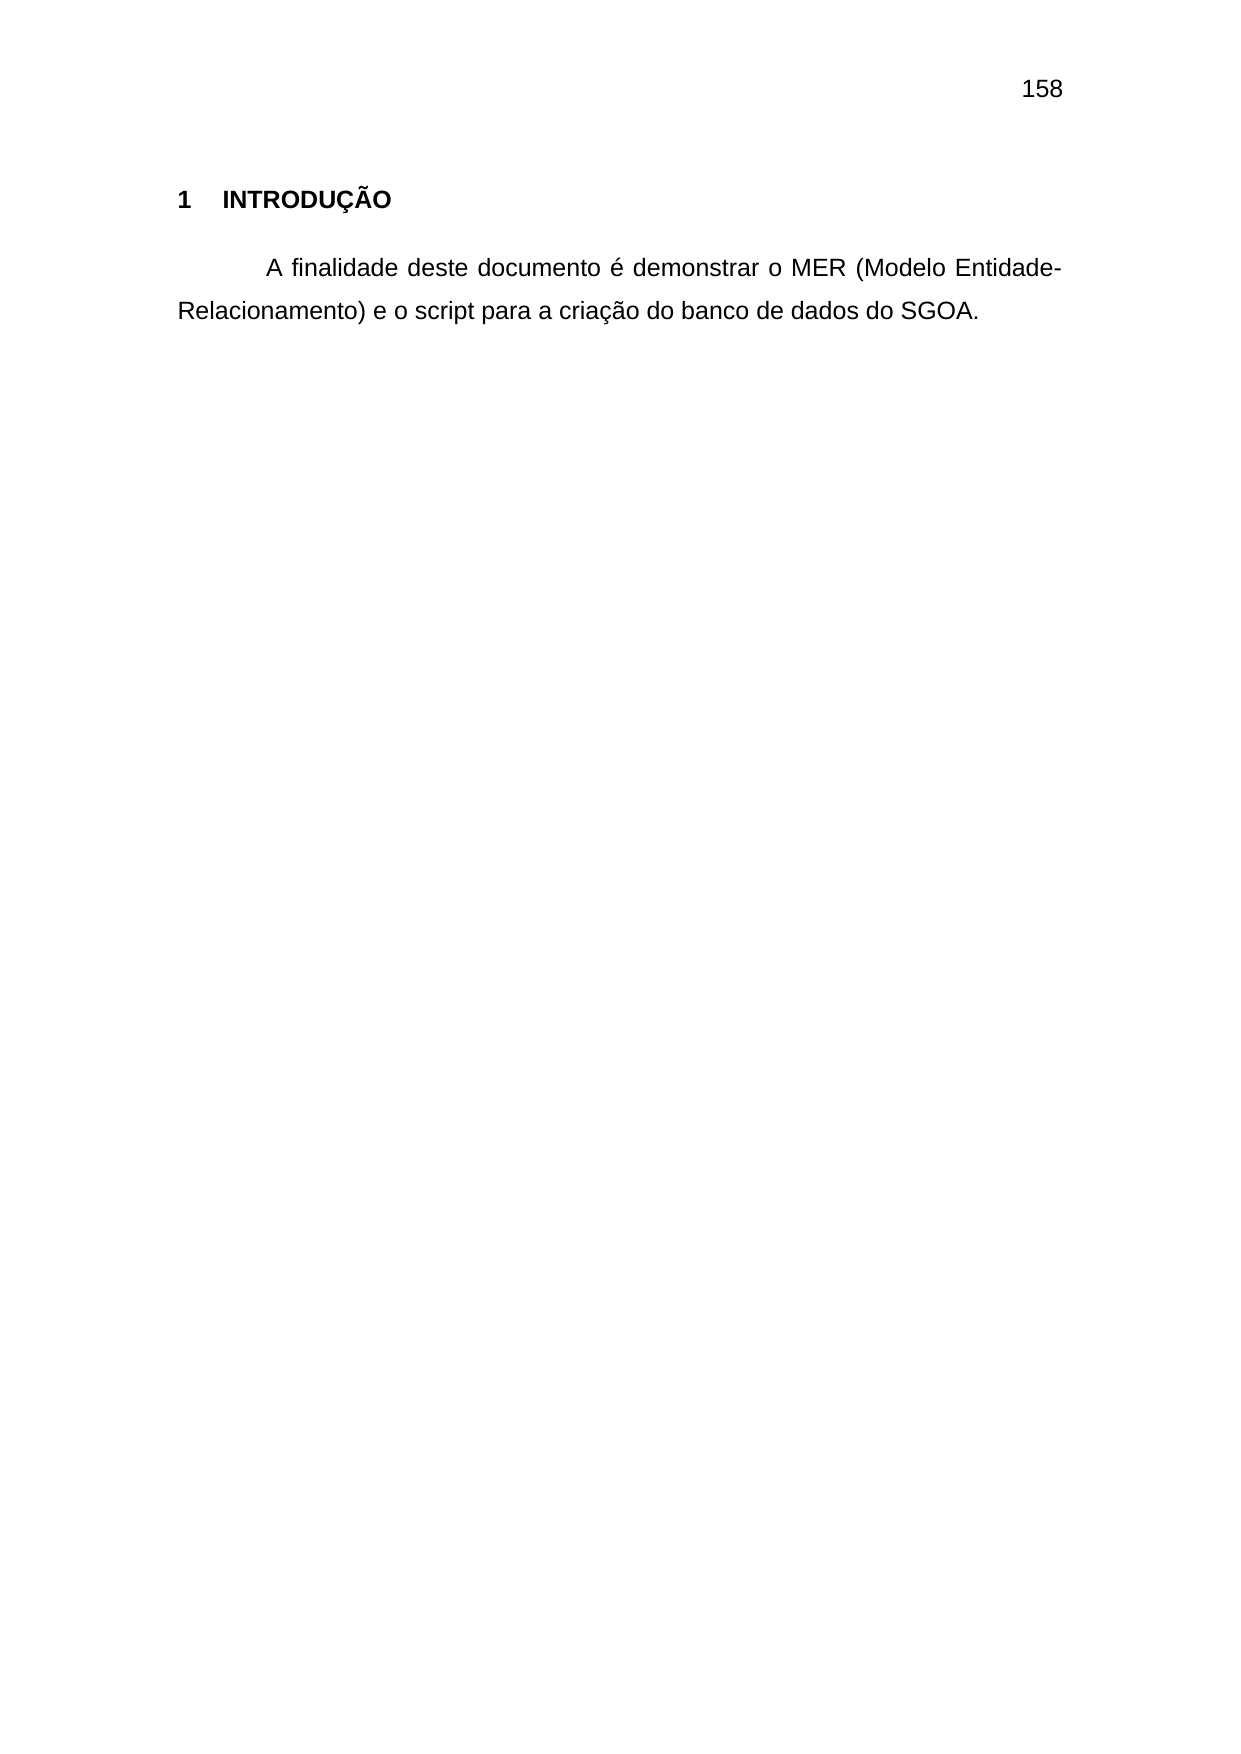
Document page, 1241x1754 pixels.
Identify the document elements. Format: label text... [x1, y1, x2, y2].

text A finalidade deste documento é demonstrar o MER (Modelo Entidade- Relacionamento) e o script para a criação do banco de dados do SGOA. [177, 253, 1063, 325]
list Introdução [177, 185, 1063, 214]
